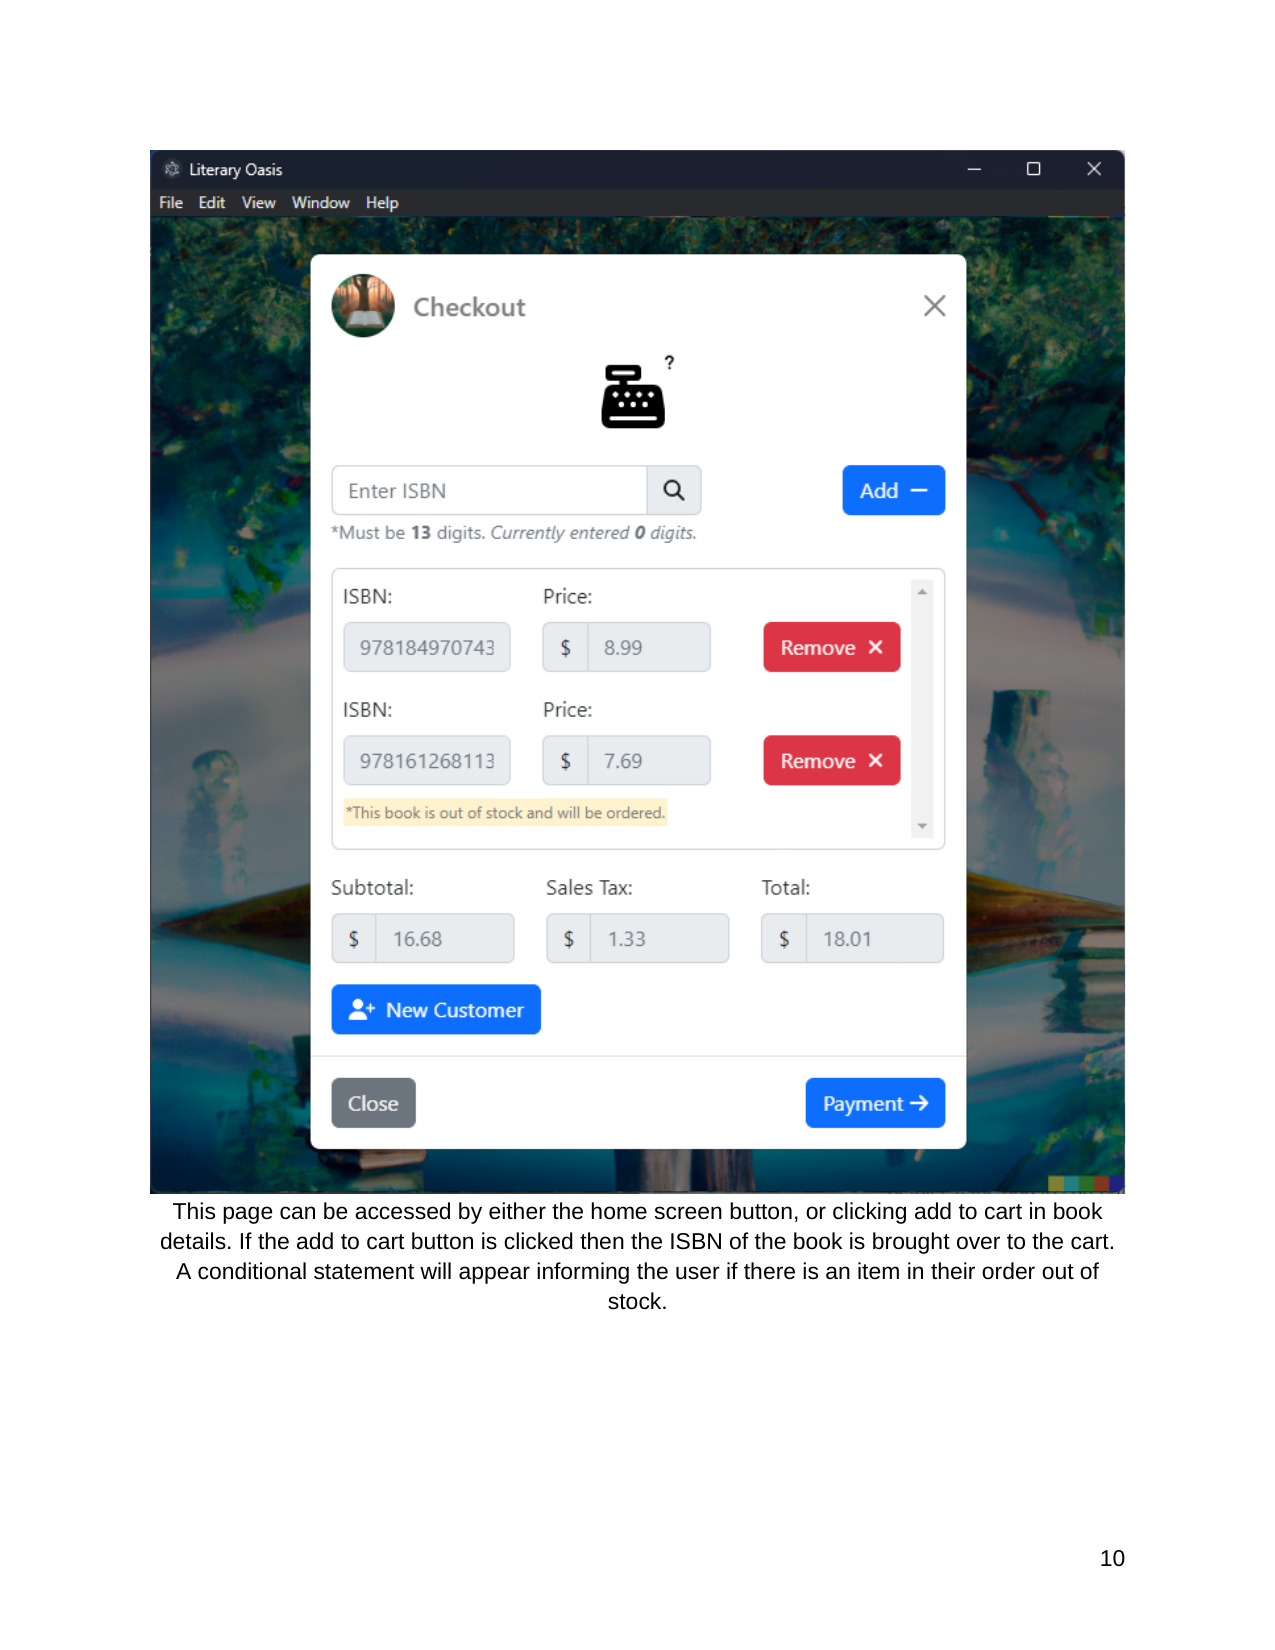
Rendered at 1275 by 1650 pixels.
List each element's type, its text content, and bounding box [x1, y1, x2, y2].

text This page can be accessed by either the home screen button, or clicking add to cart in book details. If the add to cart button is clicked then the ISBN of the book is brought over to the cart. A conditional statement will appear informing the user if there is an item in their order out of stock. [150, 1198, 1125, 1314]
picture [150, 150, 1125, 1194]
